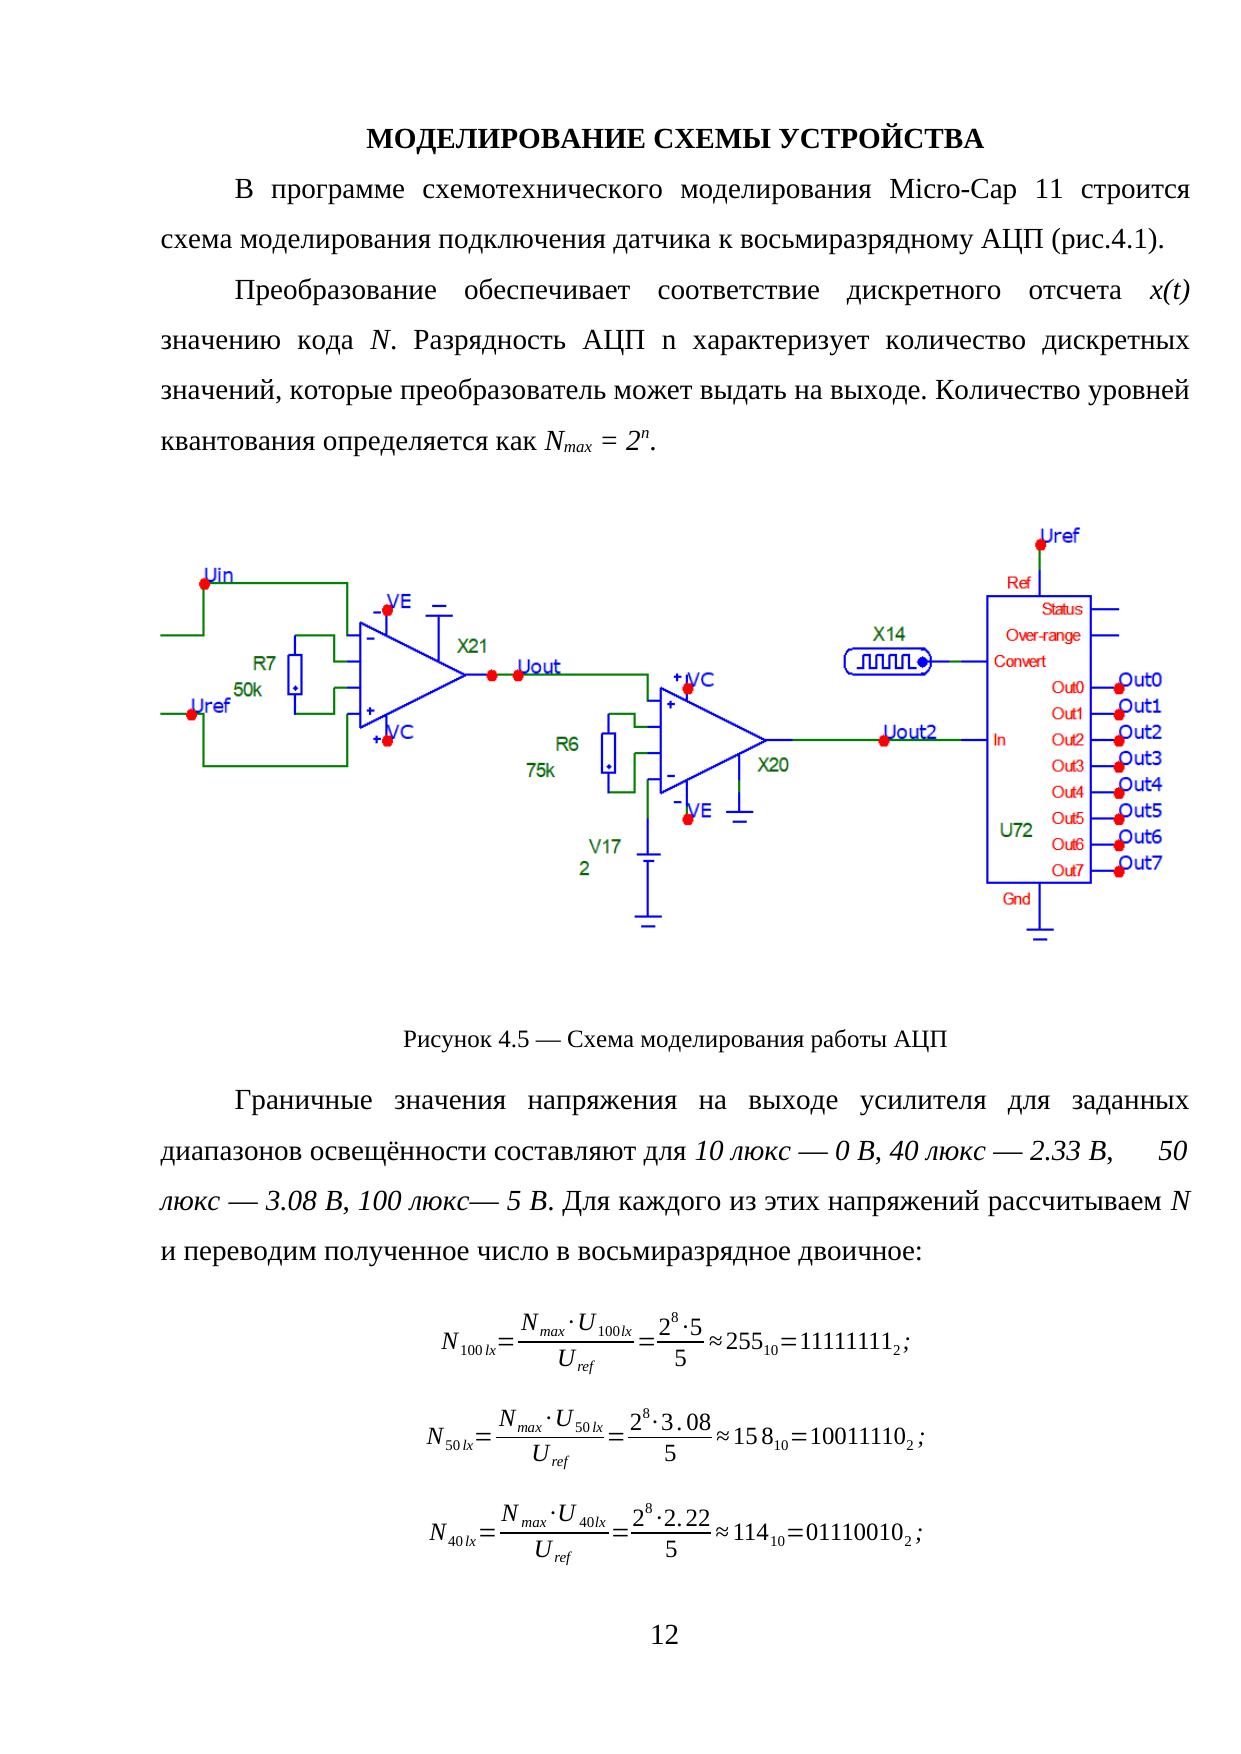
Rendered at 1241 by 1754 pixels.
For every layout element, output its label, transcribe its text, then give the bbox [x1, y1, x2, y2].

text Преобразование обеспечивает соответствие дискретного отсчета х(t) значению кода N. Разрядность АЦП n характеризует количество дискретных значений, которые преобразователь может выдать на выходе. Количество уровней квантования определяется как Nmax = 2n. [160, 272, 1190, 456]
text Граничные значения напряжения на выходе усилителя для заданных диапазонов освещённости составляют для 10 люкс ― 0 В, 40 люкс ― 2.33 В, 50 люкс ― 3.08 В, 100 люкс― 5 В. Для каждого из этих напряжений рассчитываем N и переводим полученное число в восьмиразрядное двоичное: [160, 1082, 1190, 1267]
text Моделирование схемы устройства [160, 121, 1190, 154]
text В программе схемотехнического моделирования Micro-Cap 11 строится схема моделирования подключения датчика к восьмиразрядному АЦП (рис.4.1). [160, 171, 1190, 255]
picture [160, 498, 1191, 982]
